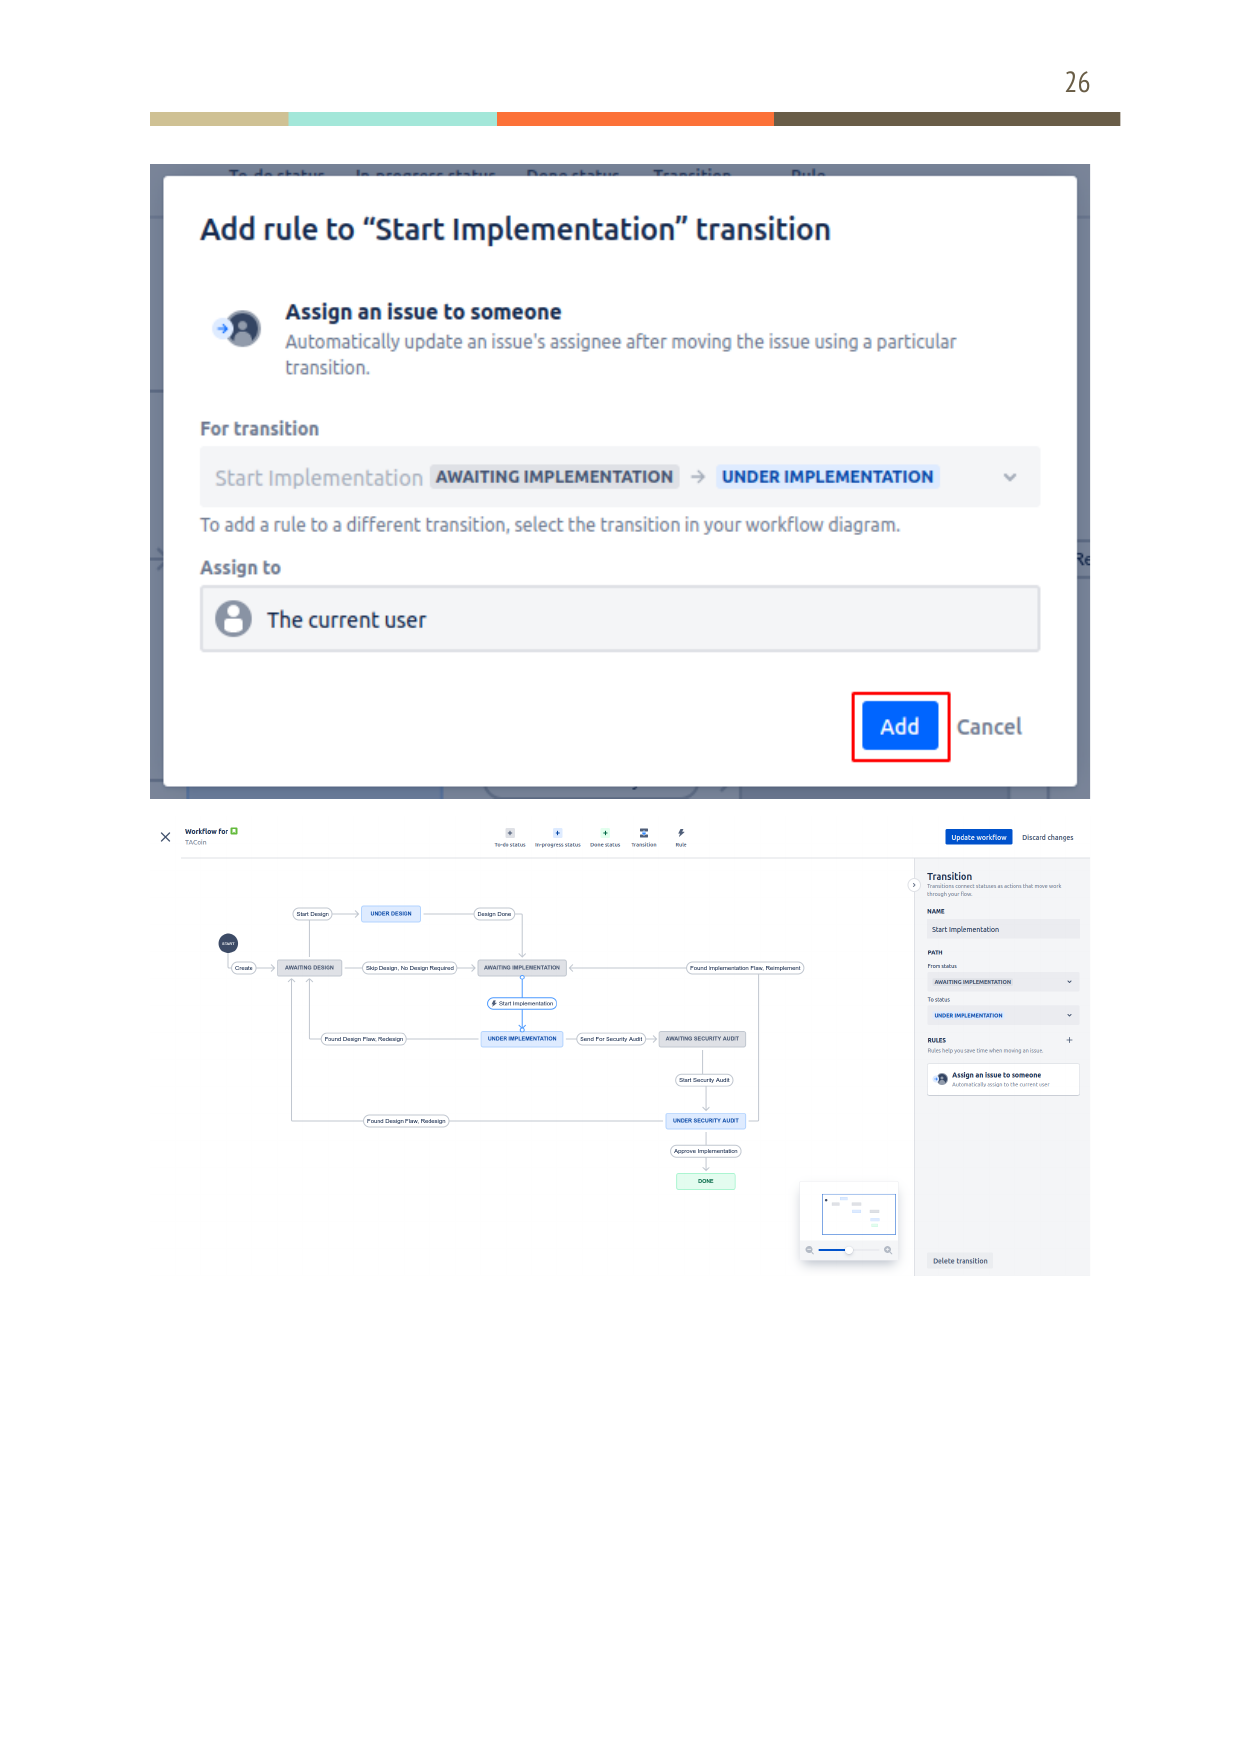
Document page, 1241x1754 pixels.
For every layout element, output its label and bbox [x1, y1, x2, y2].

picture [150, 164, 1091, 799]
picture [150, 112, 1121, 126]
picture [150, 816, 1091, 1276]
